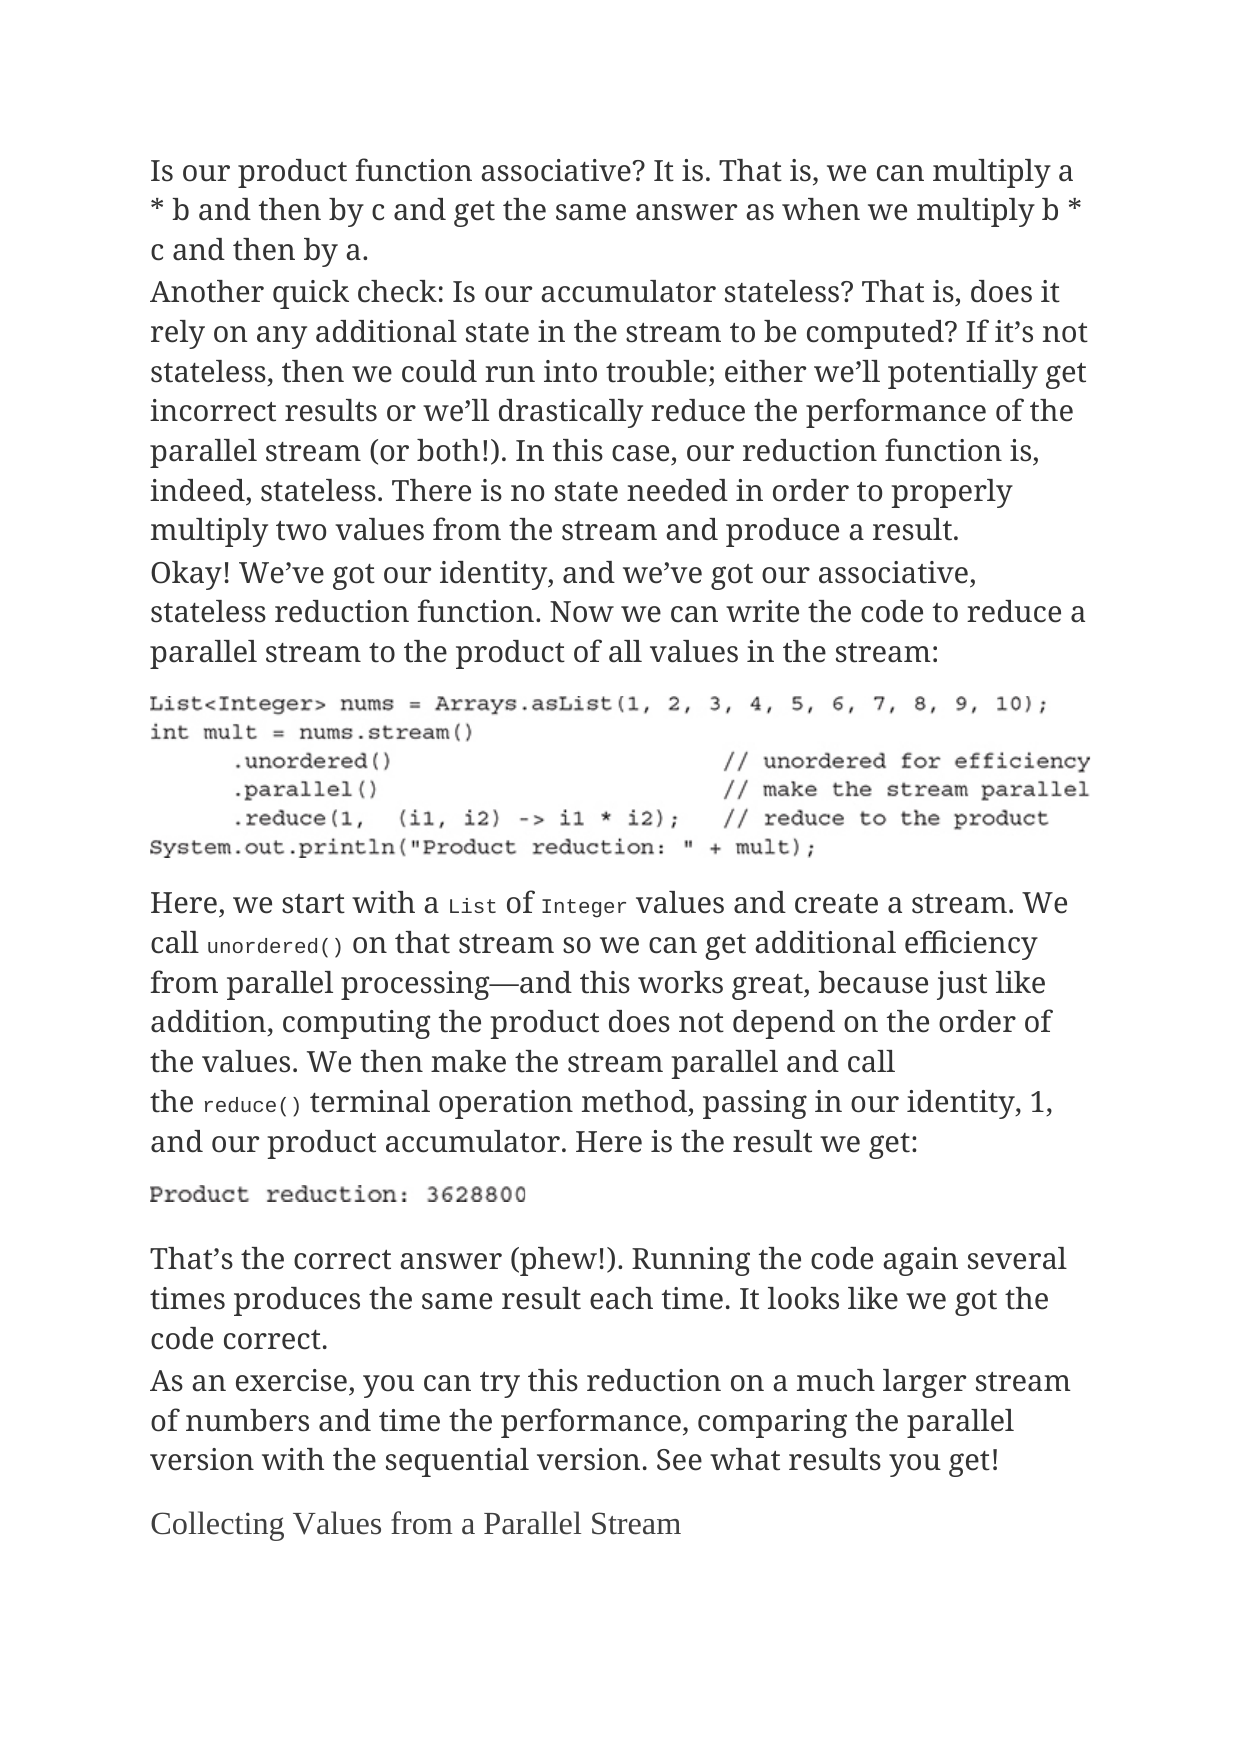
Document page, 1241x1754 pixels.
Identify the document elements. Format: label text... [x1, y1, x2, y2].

text Here, we start with a List of Integer values and create a stream. We call unordered() on that stream so we can get additional efficiency from parallel processing—and this works great, because just like addition, computing the product does not depend on the order of the values. We then make the stream parallel and call the reduce() terminal operation method, passing in our identity, 1, and our product accumulator. Here is the result we get: [150, 883, 1090, 1161]
text Another quick check: Is our accumulator stateless? That is, does it rely on any additional state in the stream to be computed? If it’s not stateless, then we could run into trouble; either we’ll potentially get incorrect results or we’ll drastically reduce the performance of the parallel stream (or both!). In this case, our reduction function is, indeed, stateless. There is no state needed in order to properly multiply two values from the stream and produce a result. [150, 272, 1090, 549]
text Okay! We’ve got our identity, and we’ve got our associative, stateless reduction function. Now we can write the code to reduce a parallel stream to the product of all values in the stream: [150, 552, 1090, 671]
text Is our product function associative? It is. That is, we can multiply a * b and then by c and get the same answer as when we multiply b * c and then by a. [150, 150, 1090, 269]
text As an exercise, you can try this reduction on a much larger stream of numbers and time the performance, comparing the parallel version with the sequential version. See what results you get! [150, 1360, 1090, 1479]
text That’s the correct answer (phew!). Running the code again several times produces the same result each time. It looks like we got the code correct. [150, 1238, 1090, 1358]
picture [150, 696, 1091, 858]
picture [150, 1185, 525, 1202]
text Collecting Values from a Parallel Stream [150, 1504, 1090, 1541]
